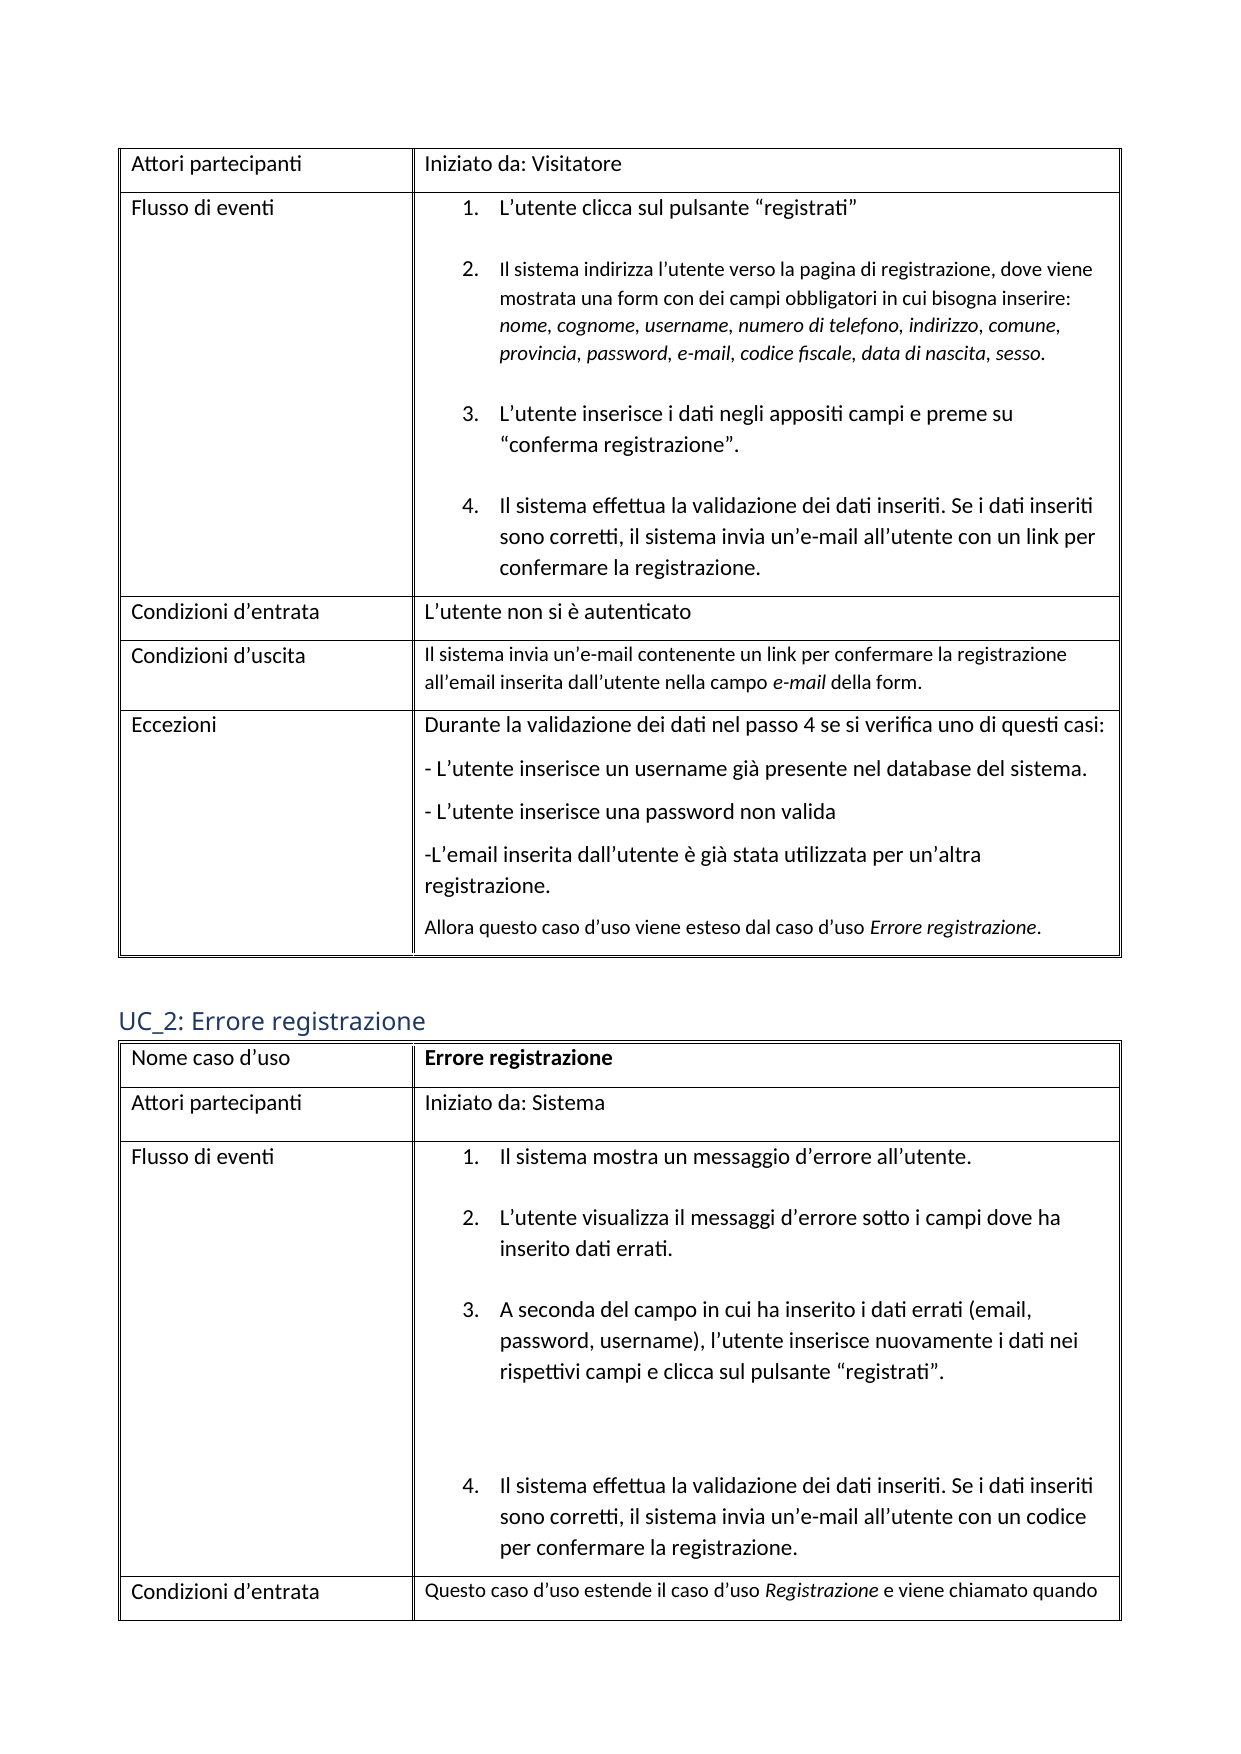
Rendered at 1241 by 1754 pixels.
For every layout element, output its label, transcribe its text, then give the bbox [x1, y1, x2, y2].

table_cell Condizioni d’uscita [121, 641, 412, 709]
table_cell Attori partecipanti [121, 1088, 412, 1141]
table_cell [121, 1577, 412, 1620]
table_cell Durante la validazione dei dati nel passo 4 se si verifica uno di questi casi: - L’utente inserisce un username già presente nel database del sistema. - L’utente inserisce una password non valida -L’email inserita dall’utente è già stata utilizzata per un’altra registrazione. Allora questo caso d’uso viene esteso dal caso d’uso Errore registrazione. [413, 711, 1119, 954]
table_cell Il sistema invia un’e-mail contenente un link per confermare la registrazione all’email inserita dall’utente nella campo e-mail della form. [415, 641, 1119, 709]
table_cell Iniziato da: Visitatore [415, 149, 1119, 192]
table_cell Il sistema mostra un messaggio d’errore all’utente. L’utente visualizza il messaggi d’errore sotto i campi dove ha inserito dati errati. A seconda del campo in cui ha inserito i dati errati (email, password, username), l’utente inserisce nuovamente i dati nei rispettivi campi e clicca sul pulsante “registrati”. Il sistema effettua la validazione dei dati inseriti. Se i dati inseriti sono corretti, il sistema invia un’e-mail all’utente con un codice per confermare la registrazione. [415, 1142, 1119, 1576]
table_cell Iniziato da: Sistema [415, 1088, 1119, 1141]
table_header Errore registrazione [413, 1044, 1119, 1087]
table_cell Flusso di eventi [121, 193, 412, 596]
table_cell L’utente clicca sul pulsante “registrati” Il sistema indirizza l’utente verso la pagina di registrazione, dove viene mostrata una form con dei campi obbligatori in cui bisogna inserire: nome, cognome, username, numero di telefono, indirizzo, comune, provincia, password, e-mail, codice fiscale, data di nascita, sesso. L’utente inserisce i dati negli appositi campi e preme su “conferma registrazione”. Il sistema effettua la validazione dei dati inseriti. Se i dati inseriti sono corretti, il sistema invia un’e-mail all’utente con un link per confermare la registrazione. [415, 193, 1119, 596]
table_cell L’utente non si è autenticato [415, 597, 1119, 640]
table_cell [415, 1577, 1119, 1620]
table_cell Flusso di eventi [121, 1142, 412, 1576]
table_cell Eccezioni [121, 711, 413, 954]
table_cell Attori partecipanti [121, 149, 412, 192]
table_cell Condizioni d’entrata [121, 597, 412, 640]
subtitle UC_2: Errore registrazione [118, 1004, 1122, 1038]
table_header Nome caso d’uso [121, 1044, 413, 1087]
